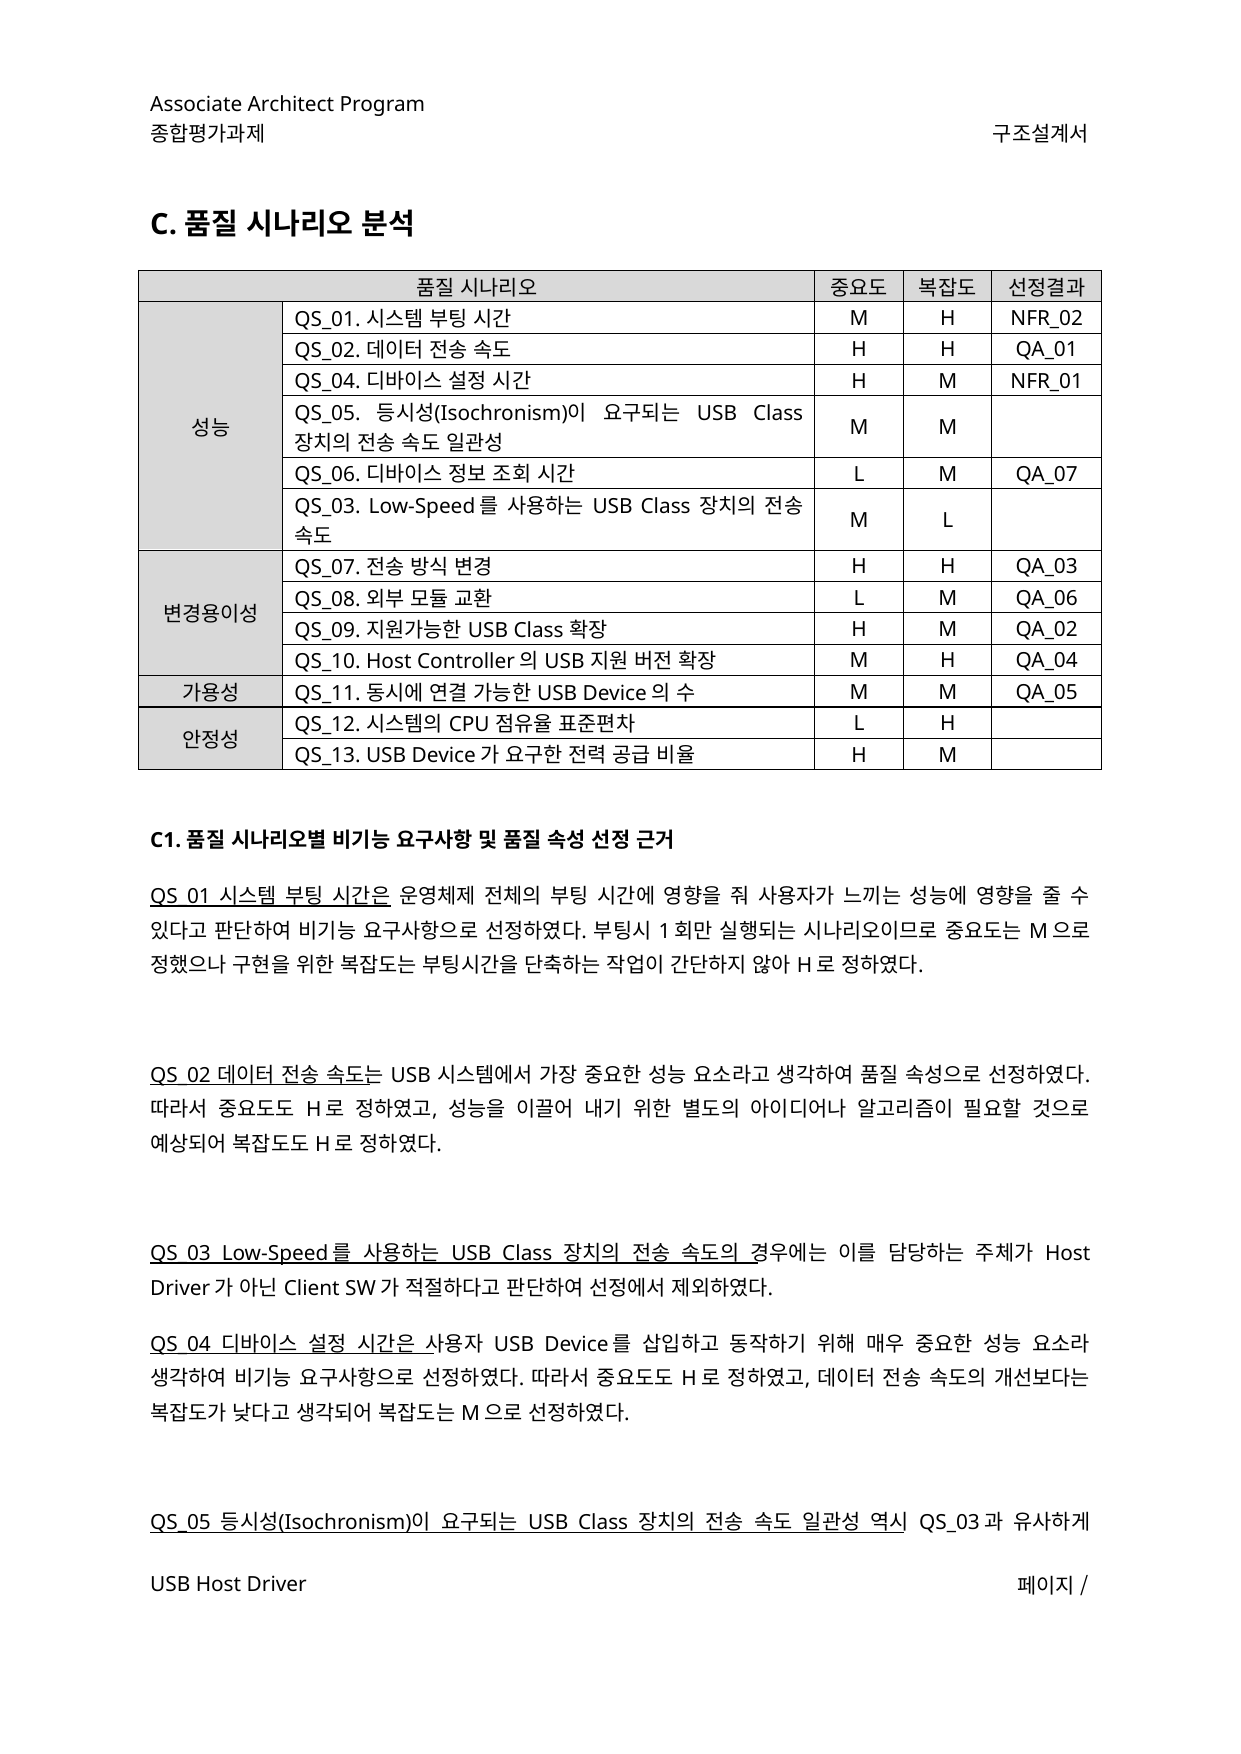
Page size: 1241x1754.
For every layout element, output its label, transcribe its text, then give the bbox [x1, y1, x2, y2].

table_cell QA_02 [992, 613, 1101, 644]
table_cell QA_03 [992, 551, 1101, 581]
table_header 선정결과 [992, 271, 1101, 301]
table_cell M [815, 302, 903, 332]
table_cell M [904, 396, 991, 457]
table_cell H [815, 739, 903, 769]
table_header 품질 시나리오 [139, 271, 814, 301]
table_cell H [815, 551, 903, 581]
table_cell QS_02. 데이터 전송 속도 [283, 334, 814, 364]
table_cell QS_06. 디바이스 정보 조회 시간 [283, 458, 814, 488]
table_cell M [904, 739, 991, 769]
table_cell [992, 396, 1101, 457]
table_cell 안정성 [139, 708, 282, 769]
table_cell QA_01 [992, 334, 1101, 364]
table_cell H [904, 708, 991, 738]
text QS_03 Low-Speed를 사용하는 USB Class 장치의 전송 속도의 경우에는 이를 담당하는 주체가 Host Driver가 아닌 Client SW가 적절하다고 판단하여 선정에서 제외하였다. [150, 1236, 1090, 1302]
table_cell M [904, 613, 991, 644]
table_cell M [815, 396, 903, 457]
table_cell QA_06 [992, 582, 1101, 612]
table_cell M [904, 676, 991, 706]
table_cell 변경용이성 [139, 551, 282, 675]
table_cell QS_12. 시스템의 CPU 점유율 표준편차 [283, 708, 814, 738]
table_cell QS_07. 전송 방식 변경 [283, 551, 814, 581]
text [150, 1506, 1090, 1536]
table_cell M [904, 458, 991, 488]
text C1. 품질 시나리오별 비기능 요구사항 및 품질 속성 선정 근거 [150, 823, 1090, 854]
table_cell QS_13. USB Device가 요구한 전력 공급 비율 [283, 739, 814, 769]
table_cell H [904, 551, 991, 581]
text QS_02 데이터 전송 속도는 USB 시스템에서 가장 중요한 성능 요소라고 생각하여 품질 속성으로 선정하였다. 따라서 중요도도 H로 정하였고, 성능을 이끌어 내기 위한 별도의 아이디어나 알고리즘이 필요할 것으로 예상되어 복잡도도 H로 정하였다. [150, 1058, 1090, 1158]
table_cell [992, 708, 1101, 738]
table_cell QS_01. 시스템 부팅 시간 [283, 302, 814, 332]
table_cell 가용성 [139, 676, 282, 706]
table_cell L [815, 708, 903, 738]
table_cell L [815, 582, 903, 612]
table_cell M [815, 645, 903, 675]
table_cell H [904, 302, 991, 332]
table_cell M [904, 582, 991, 612]
table_cell QA_04 [992, 645, 1101, 675]
text QS_01 시스템 부팅 시간은 운영체제 전체의 부팅 시간에 영향을 줘 사용자가 느끼는 성능에 영향을 줄 수 있다고 판단하여 비기능 요구사항으로 선정하였다. 부팅시 1회만 실행되는 시나리오이므로 중요도는 M으로 정했으나 구현을 위한 복잡도는 부팅시간을 단축하는 작업이 간단하지 않아 H로 정하였다. [150, 879, 1090, 979]
table_cell H [815, 365, 903, 395]
table_cell L [815, 458, 903, 488]
table_cell QS_04. 디바이스 설정 시간 [283, 365, 814, 395]
table_cell M [815, 676, 903, 706]
table_cell QS_09. 지원가능한 USB Class 확장 [283, 613, 814, 644]
table_cell NFR_01 [992, 365, 1101, 395]
table_cell QS_05. 등시성(Isochronism)이 요구되는 USB Class 장치의 전송 속도 일관성 [283, 396, 814, 457]
table_header 중요도 [815, 271, 903, 301]
table_cell QA_07 [992, 458, 1101, 488]
text 품질 시나리오 분석 [150, 200, 1090, 243]
table_cell H [904, 334, 991, 364]
table_cell [992, 739, 1101, 769]
table_cell [992, 489, 1101, 549]
table_cell L [904, 489, 991, 549]
table_cell 성능 [139, 302, 282, 549]
text QS_04 디바이스 설정 시간은 사용자 USB Device를 삽입하고 동작하기 위해 매우 중요한 성능 요소라 생각하여 비기능 요구사항으로 선정하였다. 따라서 중요도도 H로 정하였고, 데이터 전송 속도의 개선보다는 복잡도가 낮다고 생각되어 복잡도는 M으로 선정하였다. [150, 1327, 1090, 1427]
table_cell QS_10. Host Controller의 USB 지원 버전 확장 [283, 645, 814, 675]
table_cell QA_05 [992, 676, 1101, 706]
table_cell QS_03. Low-Speed를 사용하는 USB Class 장치의 전송 속도 [283, 489, 814, 549]
table_cell H [815, 334, 903, 364]
table_cell NFR_02 [992, 302, 1101, 332]
table_cell H [815, 613, 903, 644]
table_header 복잡도 [904, 271, 991, 301]
table_cell QS_08. 외부 모듈 교환 [283, 582, 814, 612]
table_cell H [904, 645, 991, 675]
table_cell QS_11. 동시에 연결 가능한 USB Device의 수 [283, 676, 814, 706]
table_cell M [815, 489, 903, 549]
table_cell M [904, 365, 991, 395]
